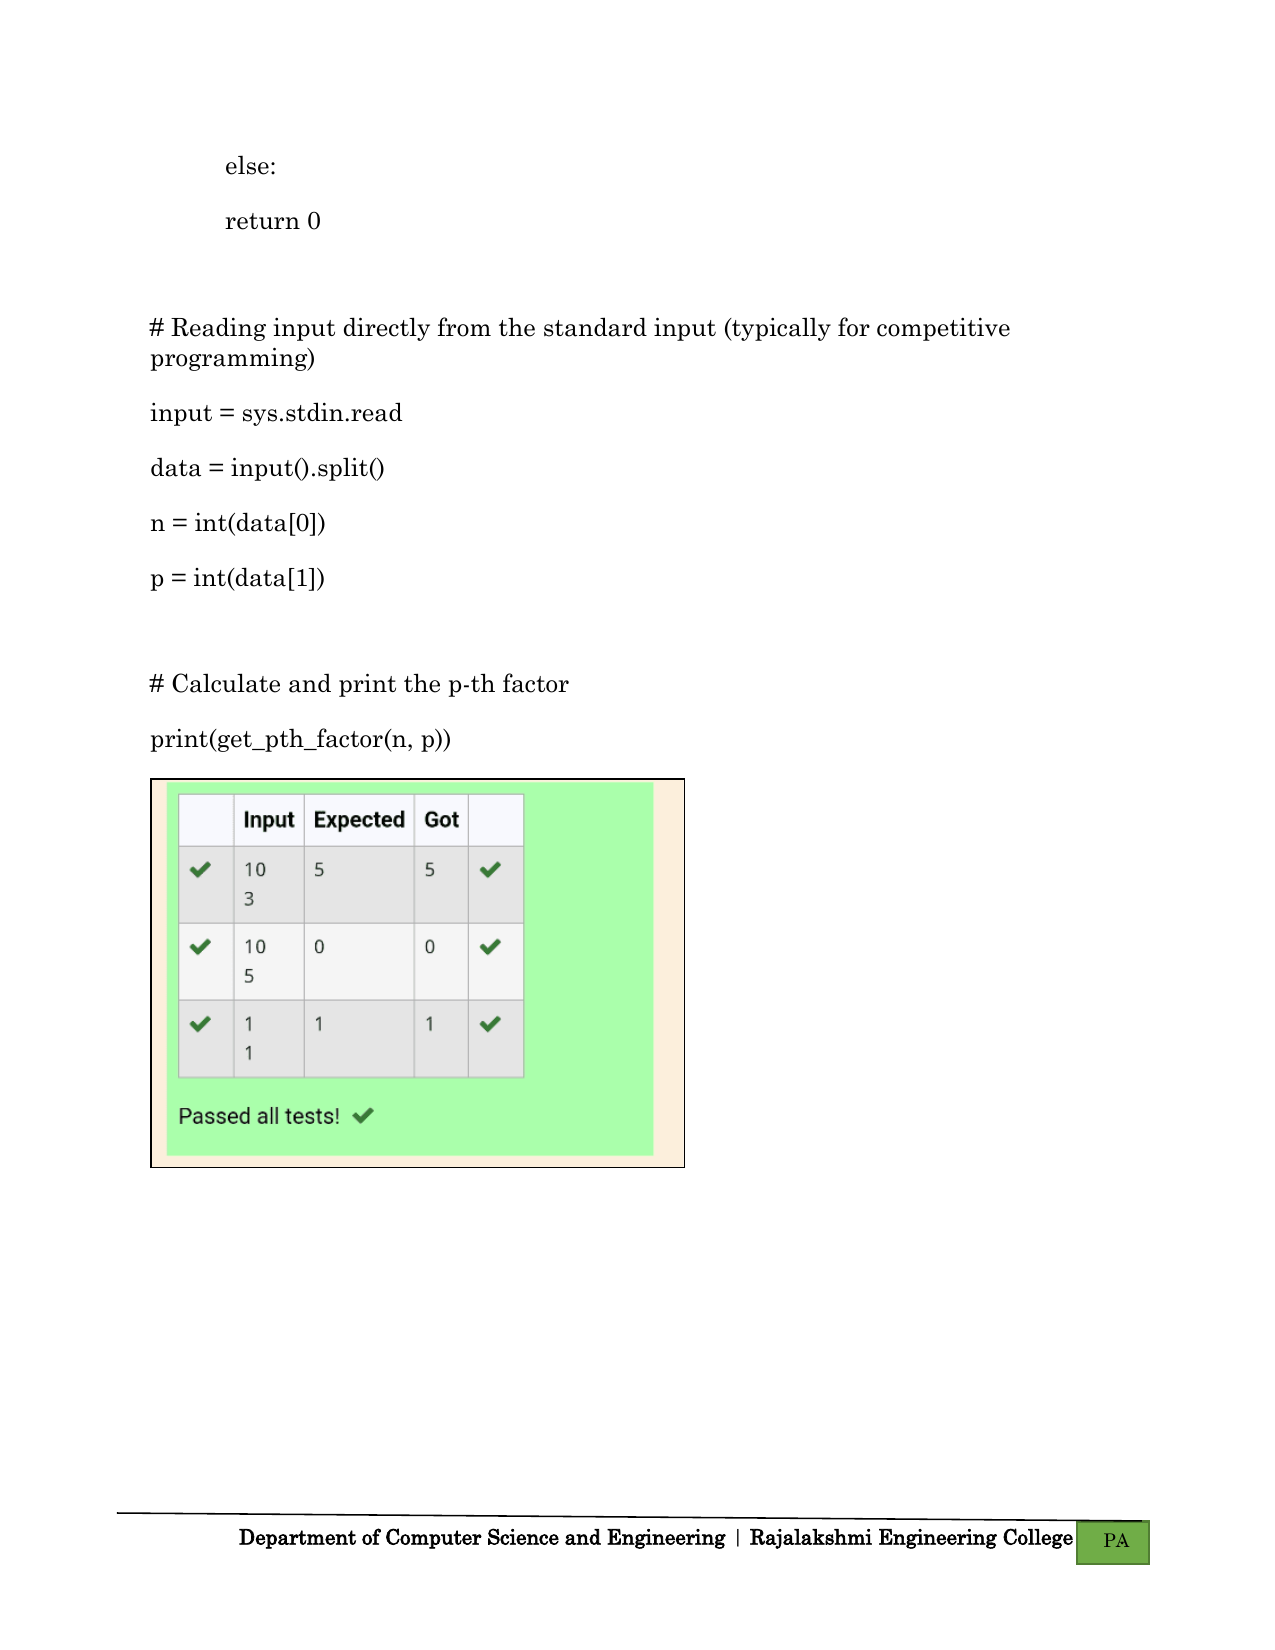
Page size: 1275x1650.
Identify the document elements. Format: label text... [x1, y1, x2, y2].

text # Calculate and print the p-th factor [150, 668, 1125, 698]
text return 0 [150, 205, 1125, 235]
text print(get_pth_factor(n, p)) [150, 723, 1125, 753]
text p = int(data[1]) [150, 562, 1125, 592]
text data = input().split() [150, 452, 1125, 482]
text input = sys.stdin.read [150, 397, 1125, 427]
text # Reading input directly from the standard input (typically for competitive programming) [150, 311, 1125, 372]
text else: [150, 150, 1125, 180]
text n = int(data[0]) [150, 507, 1125, 537]
picture [152, 780, 684, 1167]
